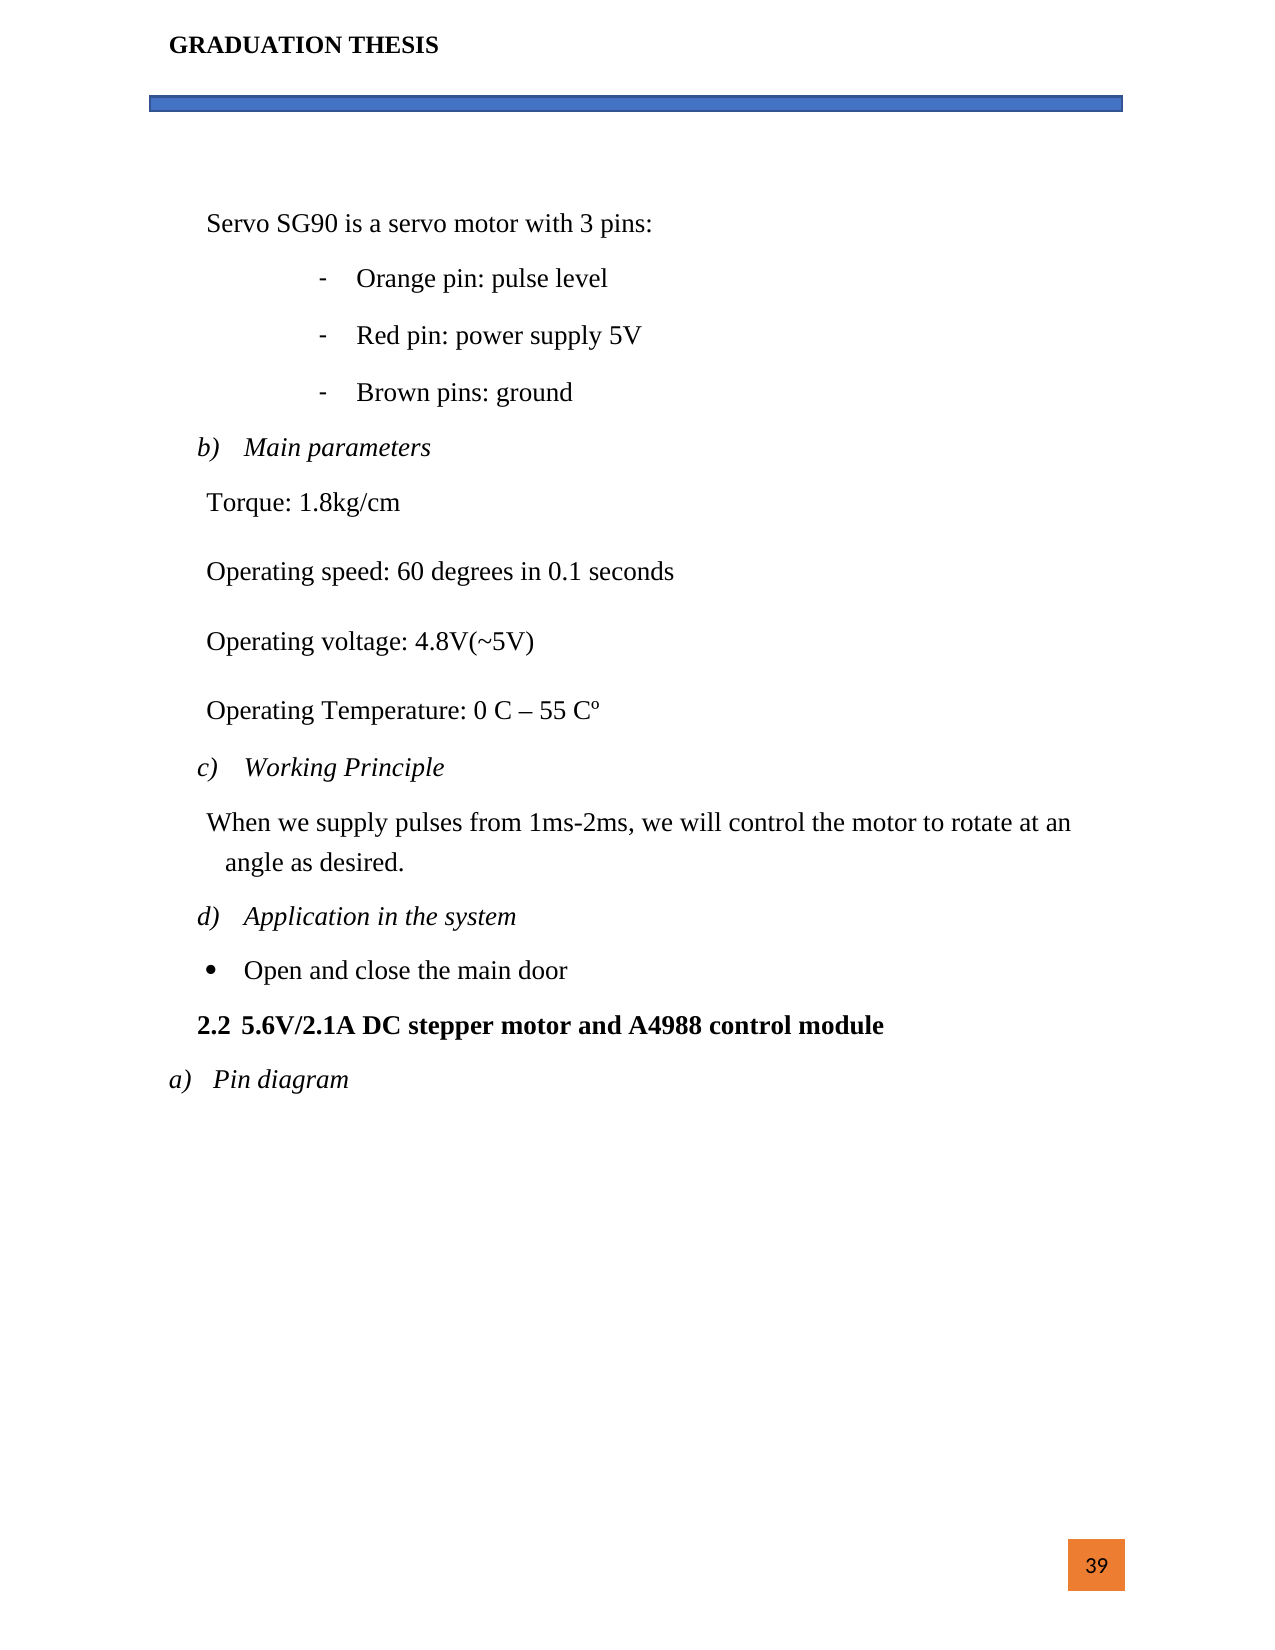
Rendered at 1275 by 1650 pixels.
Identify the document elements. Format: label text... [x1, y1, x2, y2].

list Red pin: power supply 5V [319, 318, 1125, 351]
list Orange pin: pulse level [319, 261, 1125, 294]
text Operating speed: 60 degrees in 0.1 seconds [169, 555, 1125, 586]
text Servo SG90 is a servo motor with 3 pins: [169, 207, 1125, 238]
list Brown pins: ground [319, 375, 1125, 408]
text Operating Temperature: 0 C – 55 Cº [169, 694, 1125, 726]
list Main parameters [197, 431, 1125, 463]
list Application in the system [197, 900, 1125, 931]
list 5.6V/2.1A DC stepper motor and A4988 control module [197, 1009, 1125, 1040]
text Torque: 1.8kg/cm [169, 486, 1125, 517]
text When we supply pulses from 1ms-2ms, we will control the motor to rotate at an angle as desired. [206, 806, 1125, 877]
text Operating voltage: 4.8V(~5V) [169, 625, 1125, 656]
list Working Principle [197, 751, 1125, 783]
list Open and close the main door [206, 954, 1125, 986]
list Pin diagram [169, 1063, 1125, 1094]
